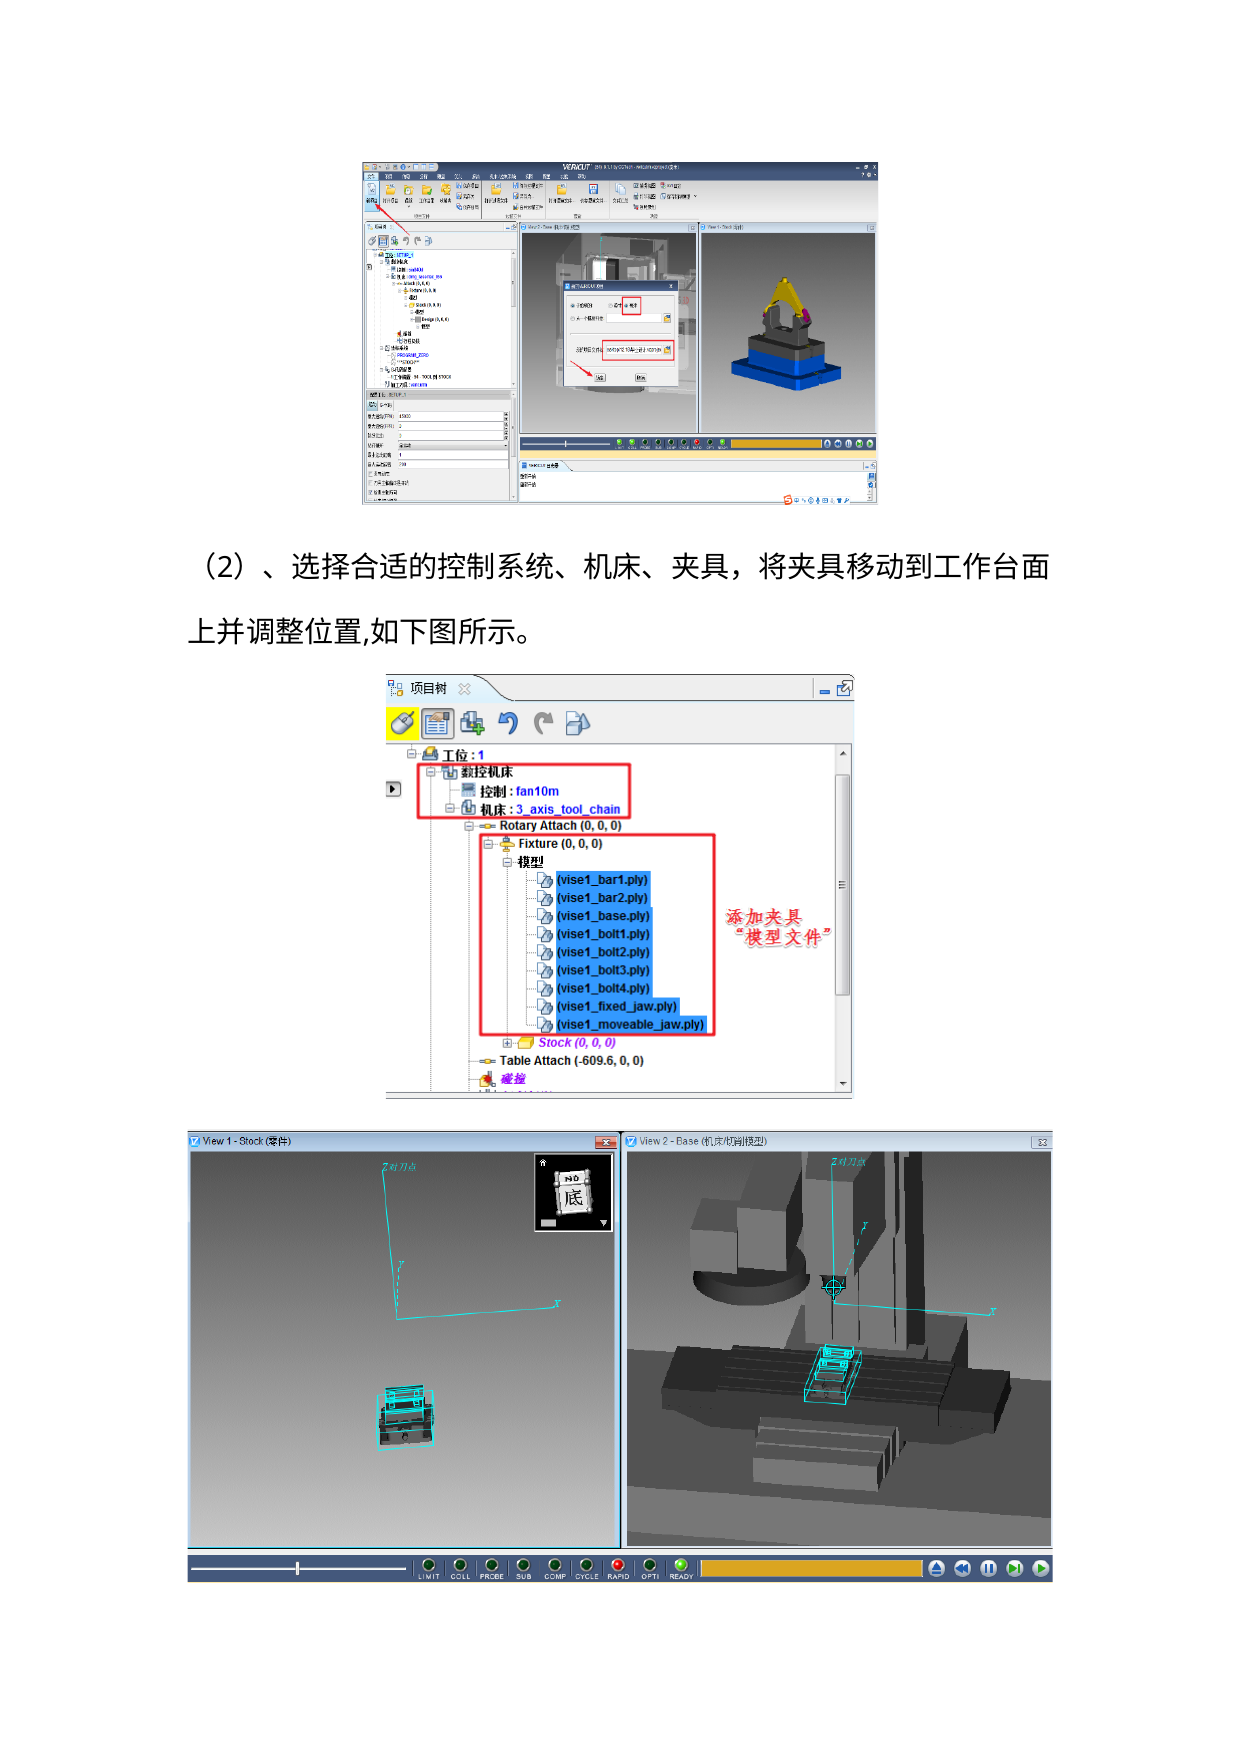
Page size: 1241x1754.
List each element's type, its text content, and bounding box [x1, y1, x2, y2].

picture [362, 162, 879, 505]
picture [385, 674, 855, 1099]
picture [187, 1129, 1053, 1583]
text （2）、选择合适的控制系统、机床、夹具，将夹具移动到工作台面上并调整位置,如下图所示。 [187, 532, 1053, 662]
